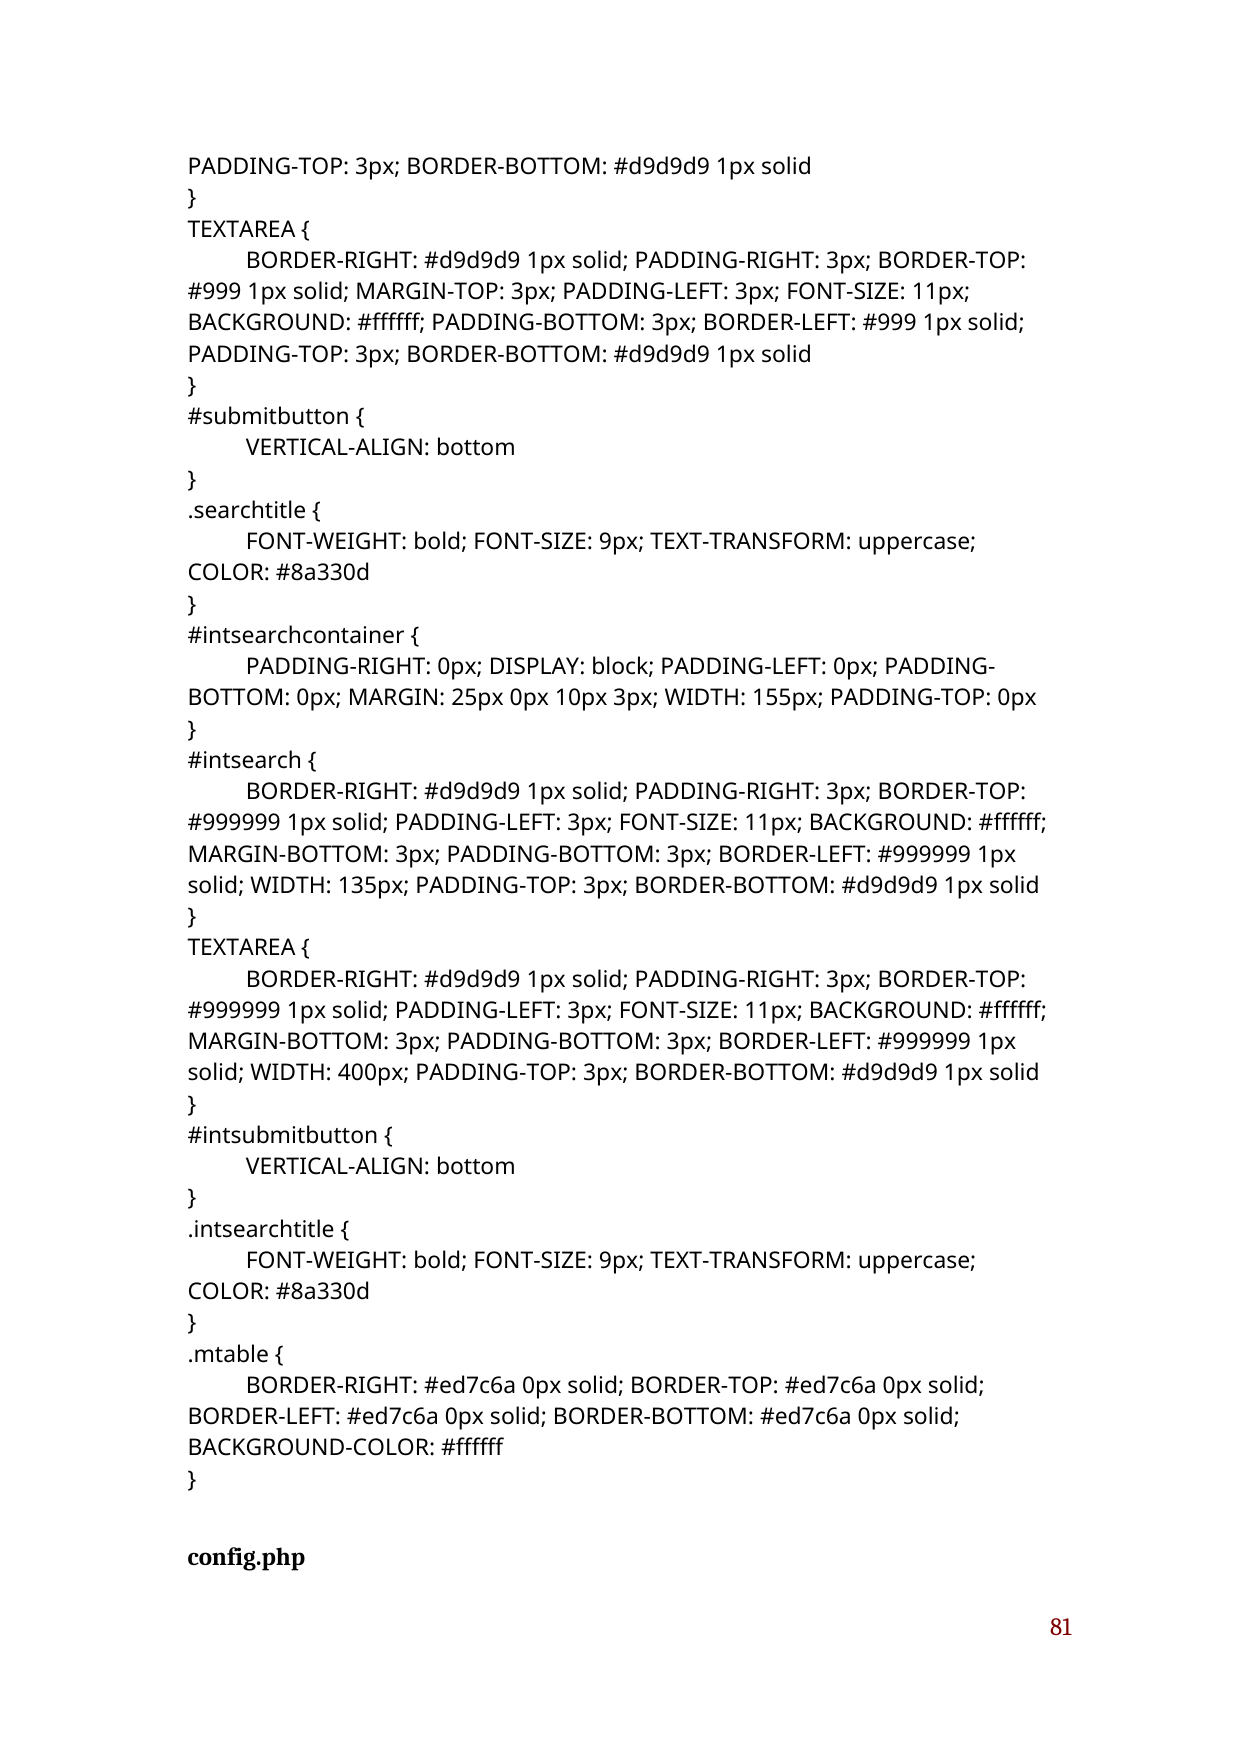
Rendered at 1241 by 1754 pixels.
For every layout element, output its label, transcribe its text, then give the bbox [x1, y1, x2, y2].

text #intsearch { [187, 744, 1053, 775]
text } [187, 900, 1053, 931]
text BORDER-RIGHT: #ed7c6a 0px solid; BORDER-TOP: #ed7c6a 0px solid; BORDER-LEFT: #ed7c6a 0px solid; BORDER-BOTTOM: #ed7c6a 0px solid; BACKGROUND-COLOR: #ffffff [187, 1369, 1053, 1462]
text } [187, 1181, 1053, 1212]
text #intsubmitbutton { [187, 1119, 1053, 1150]
text .intsearchtitle { [187, 1212, 1053, 1244]
text FONT-WEIGHT: bold; FONT-SIZE: 9px; TEXT-TRANSFORM: uppercase; COLOR: #8a330d [187, 1244, 1053, 1306]
text TEXTAREA { [187, 212, 1053, 244]
text config.php [187, 1543, 1053, 1572]
text VERTICAL-ALIGN: bottom [187, 1150, 1053, 1181]
text BORDER-RIGHT: #d9d9d9 1px solid; PADDING-RIGHT: 3px; BORDER-TOP: #999999 1px solid; PADDING-LEFT: 3px; FONT-SIZE: 11px; BACKGROUND: #ffffff; MARGIN-BOTTOM: 3px; PADDING-BOTTOM: 3px; BORDER-LEFT: #999999 1px solid; WIDTH: 135px; PADDING-TOP: 3px; BORDER-BOTTOM: #d9d9d9 1px solid [187, 775, 1053, 900]
text } [187, 587, 1053, 619]
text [187, 150, 1053, 181]
text .searchtitle { [187, 494, 1053, 525]
text } [187, 1306, 1053, 1337]
text .mtable { [187, 1337, 1053, 1369]
text } [187, 369, 1053, 400]
text VERTICAL-ALIGN: bottom [187, 431, 1053, 462]
text PADDING-RIGHT: 0px; DISPLAY: block; PADDING-LEFT: 0px; PADDING-BOTTOM: 0px; MARGIN: 25px 0px 10px 3px; WIDTH: 155px; PADDING-TOP: 0px [187, 650, 1053, 712]
text BORDER-RIGHT: #d9d9d9 1px solid; PADDING-RIGHT: 3px; BORDER-TOP: #999999 1px solid; PADDING-LEFT: 3px; FONT-SIZE: 11px; BACKGROUND: #ffffff; MARGIN-BOTTOM: 3px; PADDING-BOTTOM: 3px; BORDER-LEFT: #999999 1px solid; WIDTH: 400px; PADDING-TOP: 3px; BORDER-BOTTOM: #d9d9d9 1px solid [187, 962, 1053, 1087]
text FONT-WEIGHT: bold; FONT-SIZE: 9px; TEXT-TRANSFORM: uppercase; COLOR: #8a330d [187, 525, 1053, 587]
text #submitbutton { [187, 400, 1053, 431]
text #intsearchcontainer { [187, 619, 1053, 650]
text } [187, 181, 1053, 212]
text } [187, 1087, 1053, 1119]
text } [187, 712, 1053, 744]
text } [187, 462, 1053, 494]
text TEXTAREA { [187, 931, 1053, 962]
text } [187, 1462, 1053, 1494]
